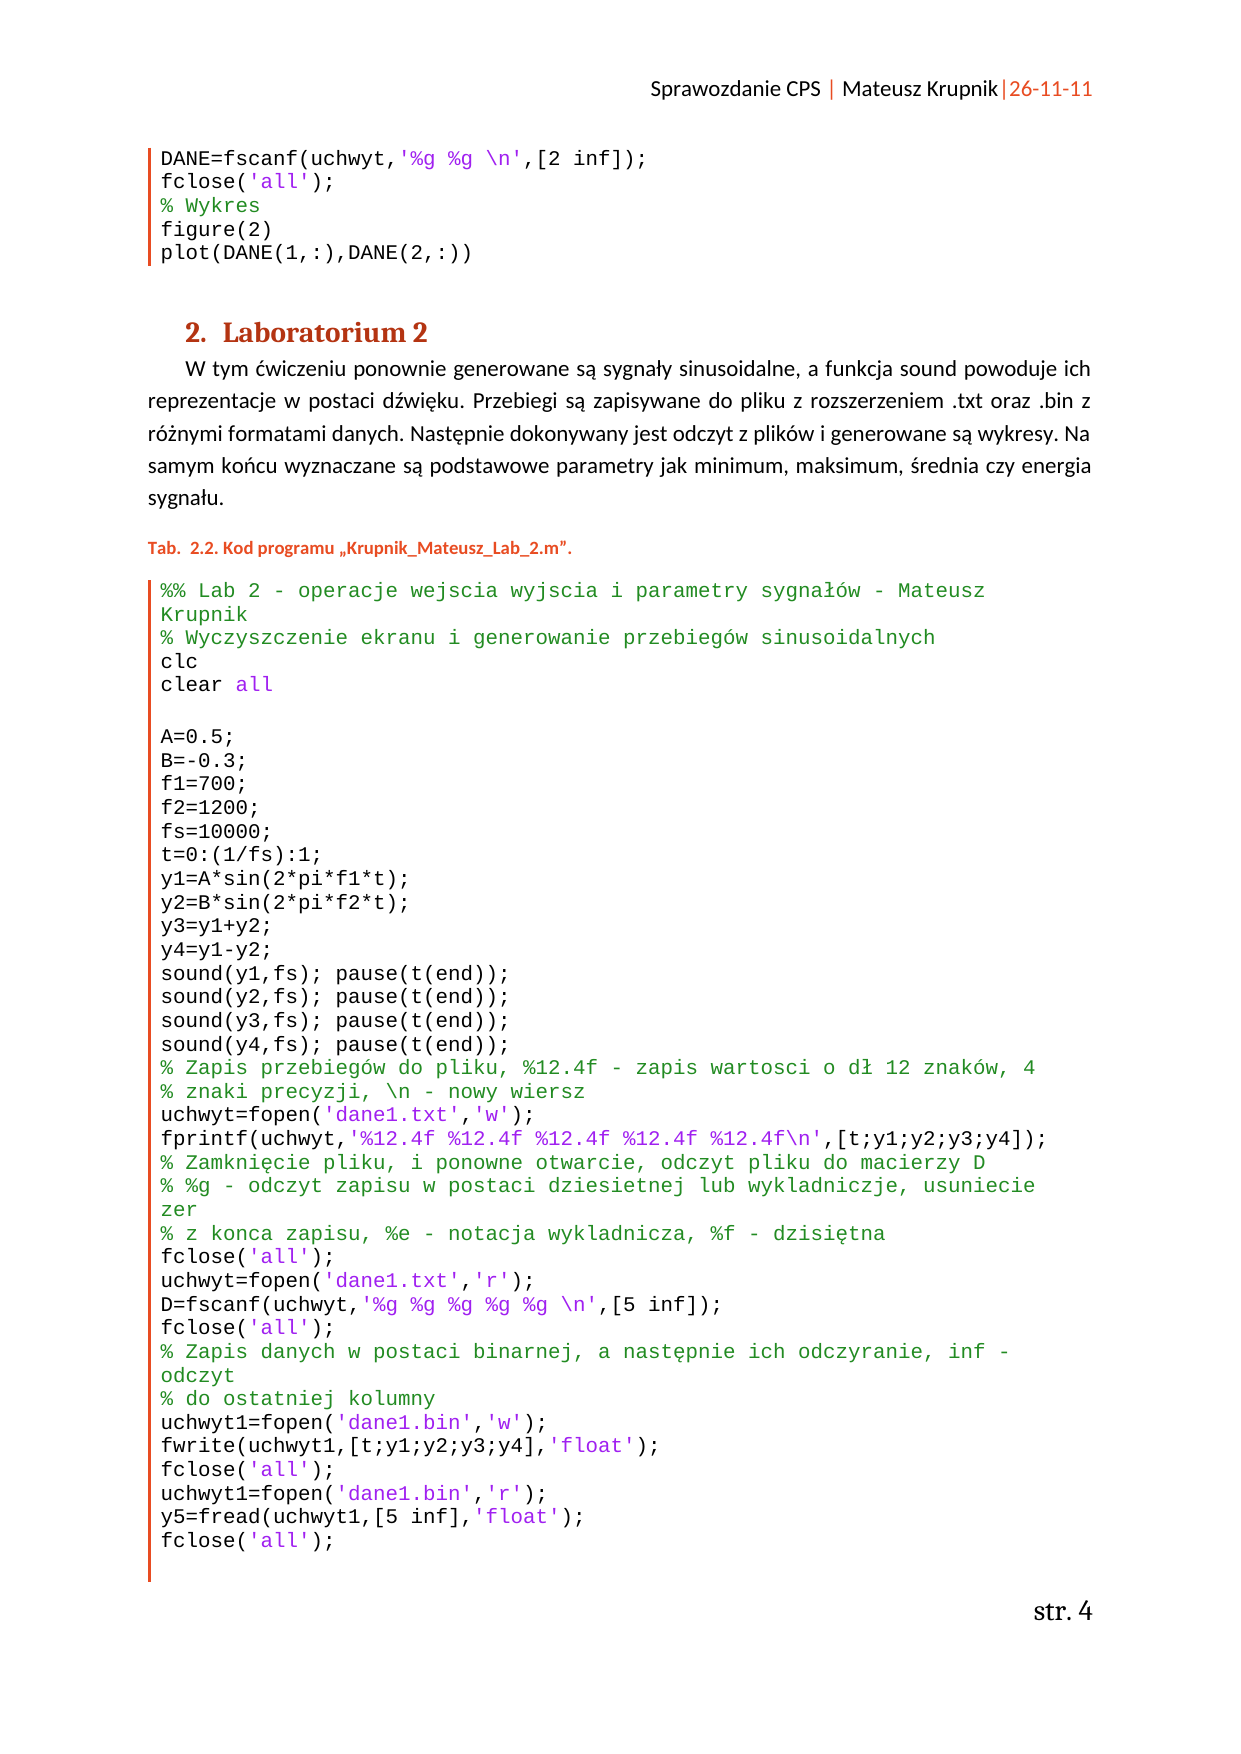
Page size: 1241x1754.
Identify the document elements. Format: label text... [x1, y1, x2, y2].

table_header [151, 148, 1093, 266]
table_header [151, 580, 1093, 1582]
subtitle Laboratorium 2 [185, 316, 1093, 349]
text W tym ćwiczeniu ponownie generowane są sygnały sinusoidalne, a funkcja sound powoduje ich reprezentacje w postaci dźwięku. Przebiegi są zapisywane do pliku z rozszerzeniem .txt oraz .bin z różnymi formatami danych. Następnie dokonywany jest odczyt z plików i generowane są wykresy. Na samym końcu wyznaczane są podstawowe parametry jak minimum, maksimum, średnia czy energia sygnału. [148, 354, 1093, 511]
